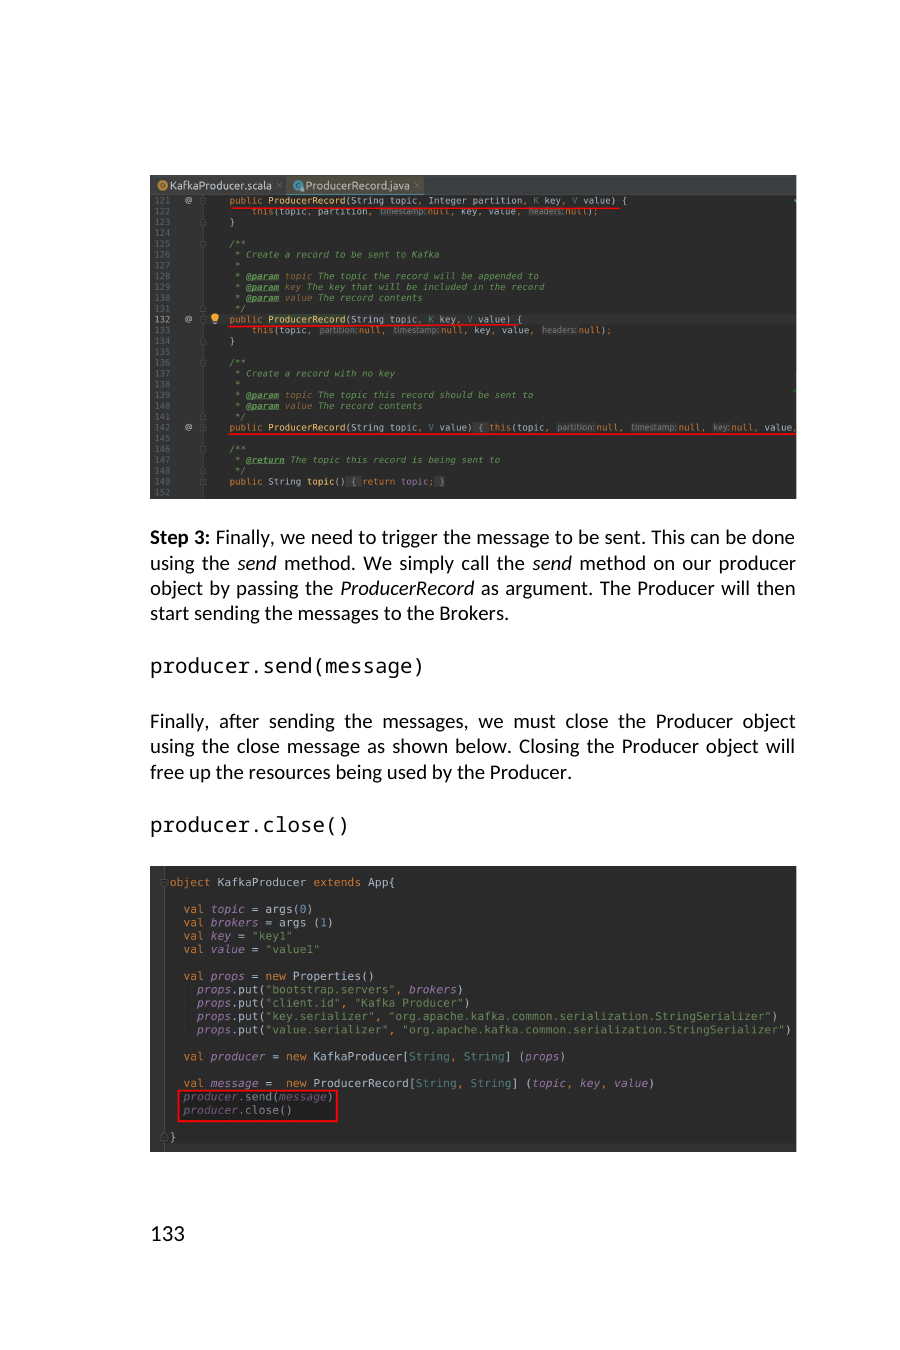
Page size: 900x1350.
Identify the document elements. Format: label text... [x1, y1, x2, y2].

text Finally, after sending the messages, we must close the Producer object using the close message as shown below. Closing the Producer object will free up the resources being used by the Producer. [150, 708, 796, 784]
text Step 3: Finally, we need to trigger the message to be sent. This can be done using the send method. We simply call the send method on our producer object by passing the ProducerRecord as argument. The Producer will then start sending the messages to the Brokers. [150, 524, 796, 626]
picture [150, 866, 797, 1152]
picture [150, 175, 797, 499]
text producer.close() [150, 810, 796, 838]
text producer.send(message) [150, 651, 796, 680]
